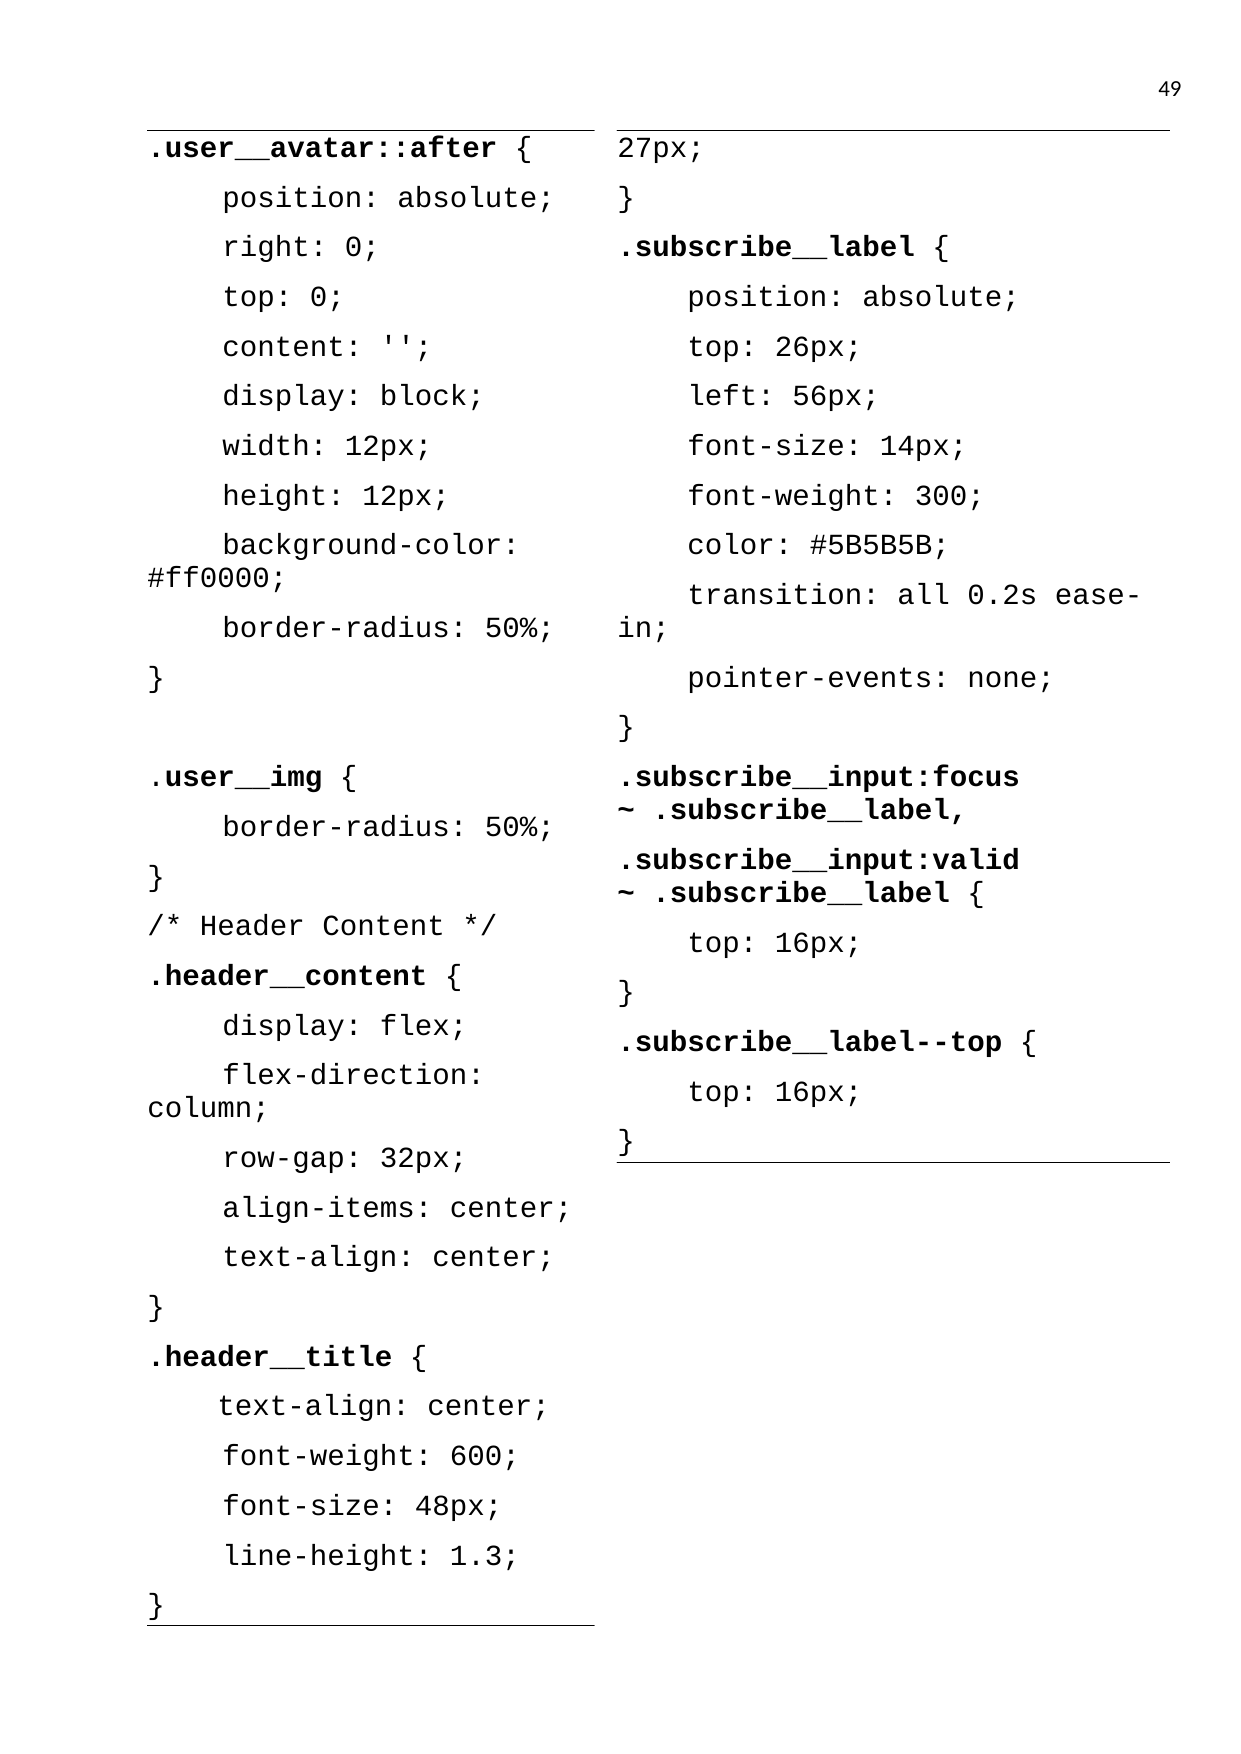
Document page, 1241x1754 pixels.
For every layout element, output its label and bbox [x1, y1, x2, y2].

table_cell [136, 130, 606, 1643]
table_cell [606, 130, 1181, 1643]
